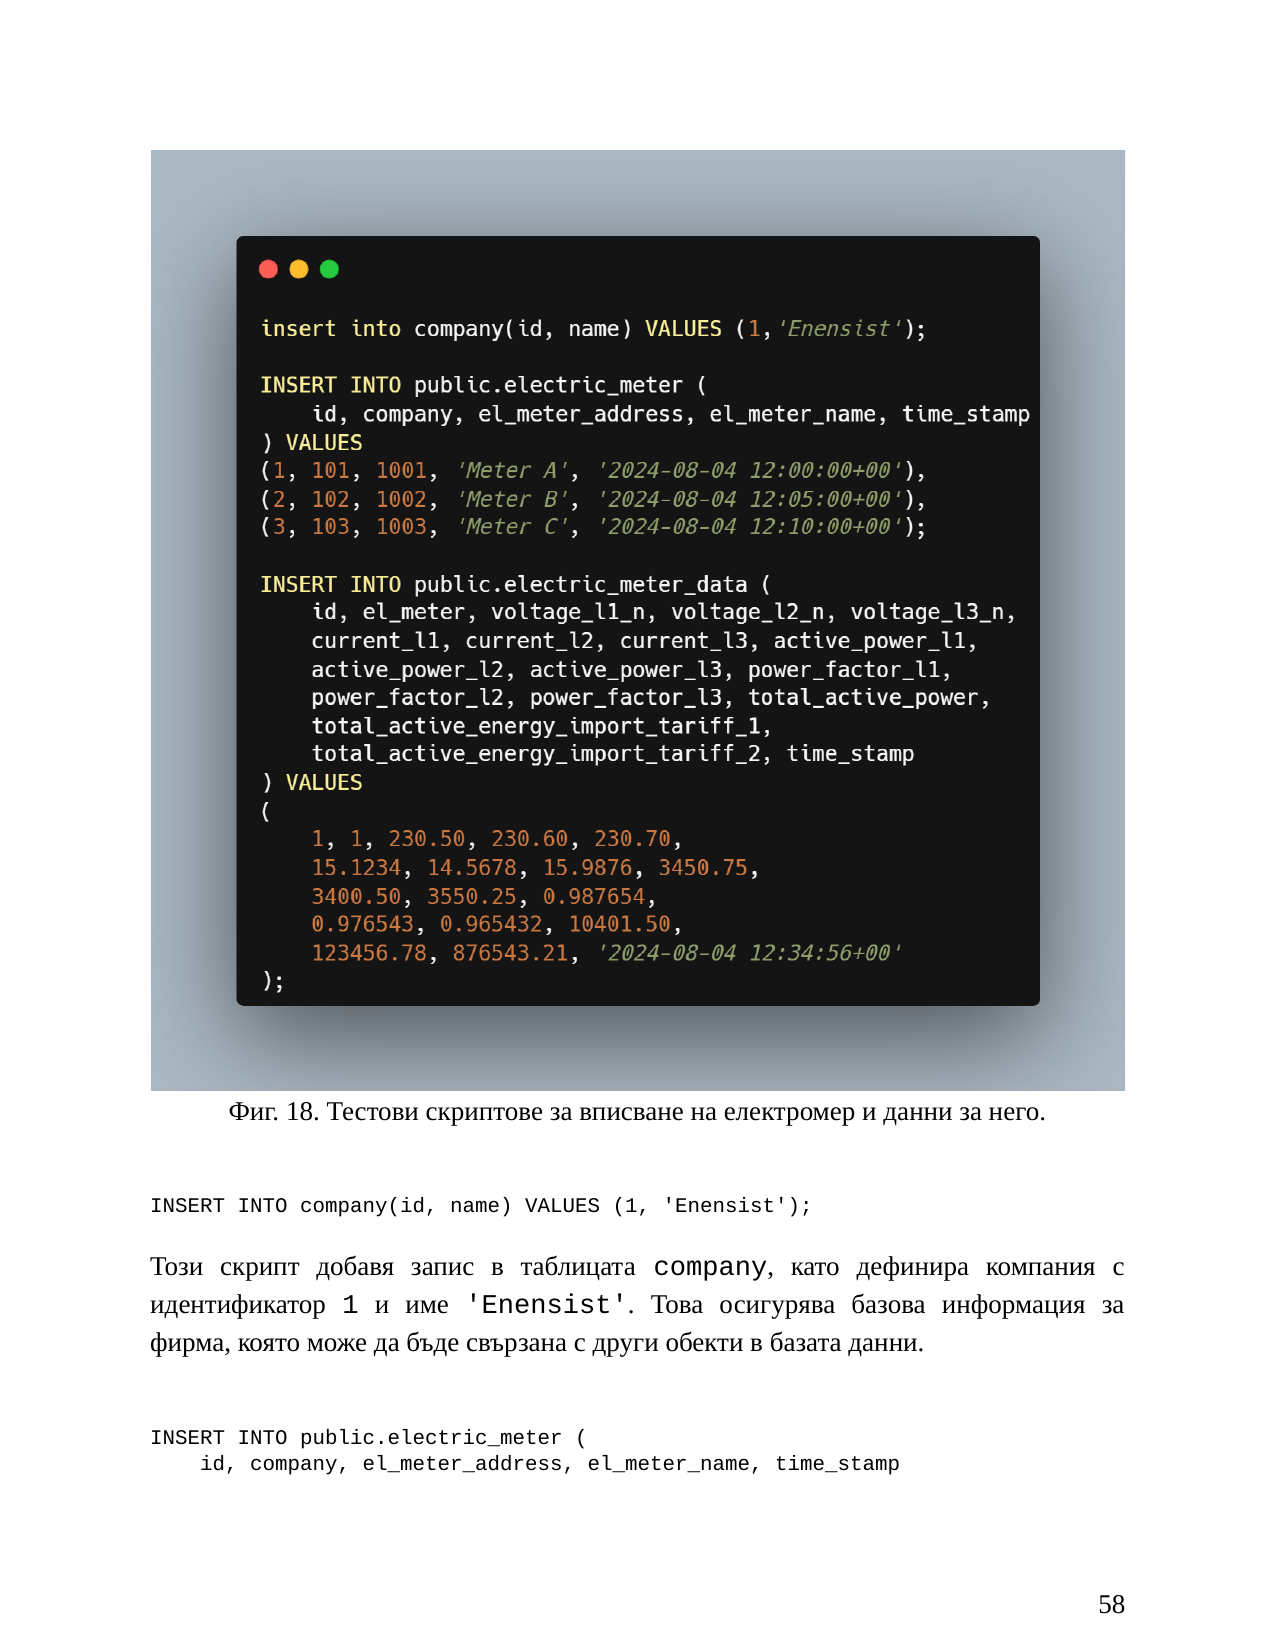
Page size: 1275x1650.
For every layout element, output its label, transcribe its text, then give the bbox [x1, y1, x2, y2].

text id, company, el_meter_address, el_meter_name, time_stamp [150, 1452, 1125, 1476]
text Този скрипт добавя запис в таблицата company, като дефинира компания с идентификатор 1 и име 'Enensist'. Това осигурява базова информация за фирма, която може да бъде свързана с други обекти в базата данни. [150, 1250, 1125, 1357]
text Фиг. 18. Тестови скриптове за вписване на електромер и данни за него. [150, 1091, 1125, 1126]
picture [150, 150, 1125, 1091]
text INSERT INTO public.electric_meter ( [150, 1427, 1125, 1451]
text INSERT INTO company(id, name) VALUES (1, 'Enensist'); [150, 1195, 1125, 1219]
